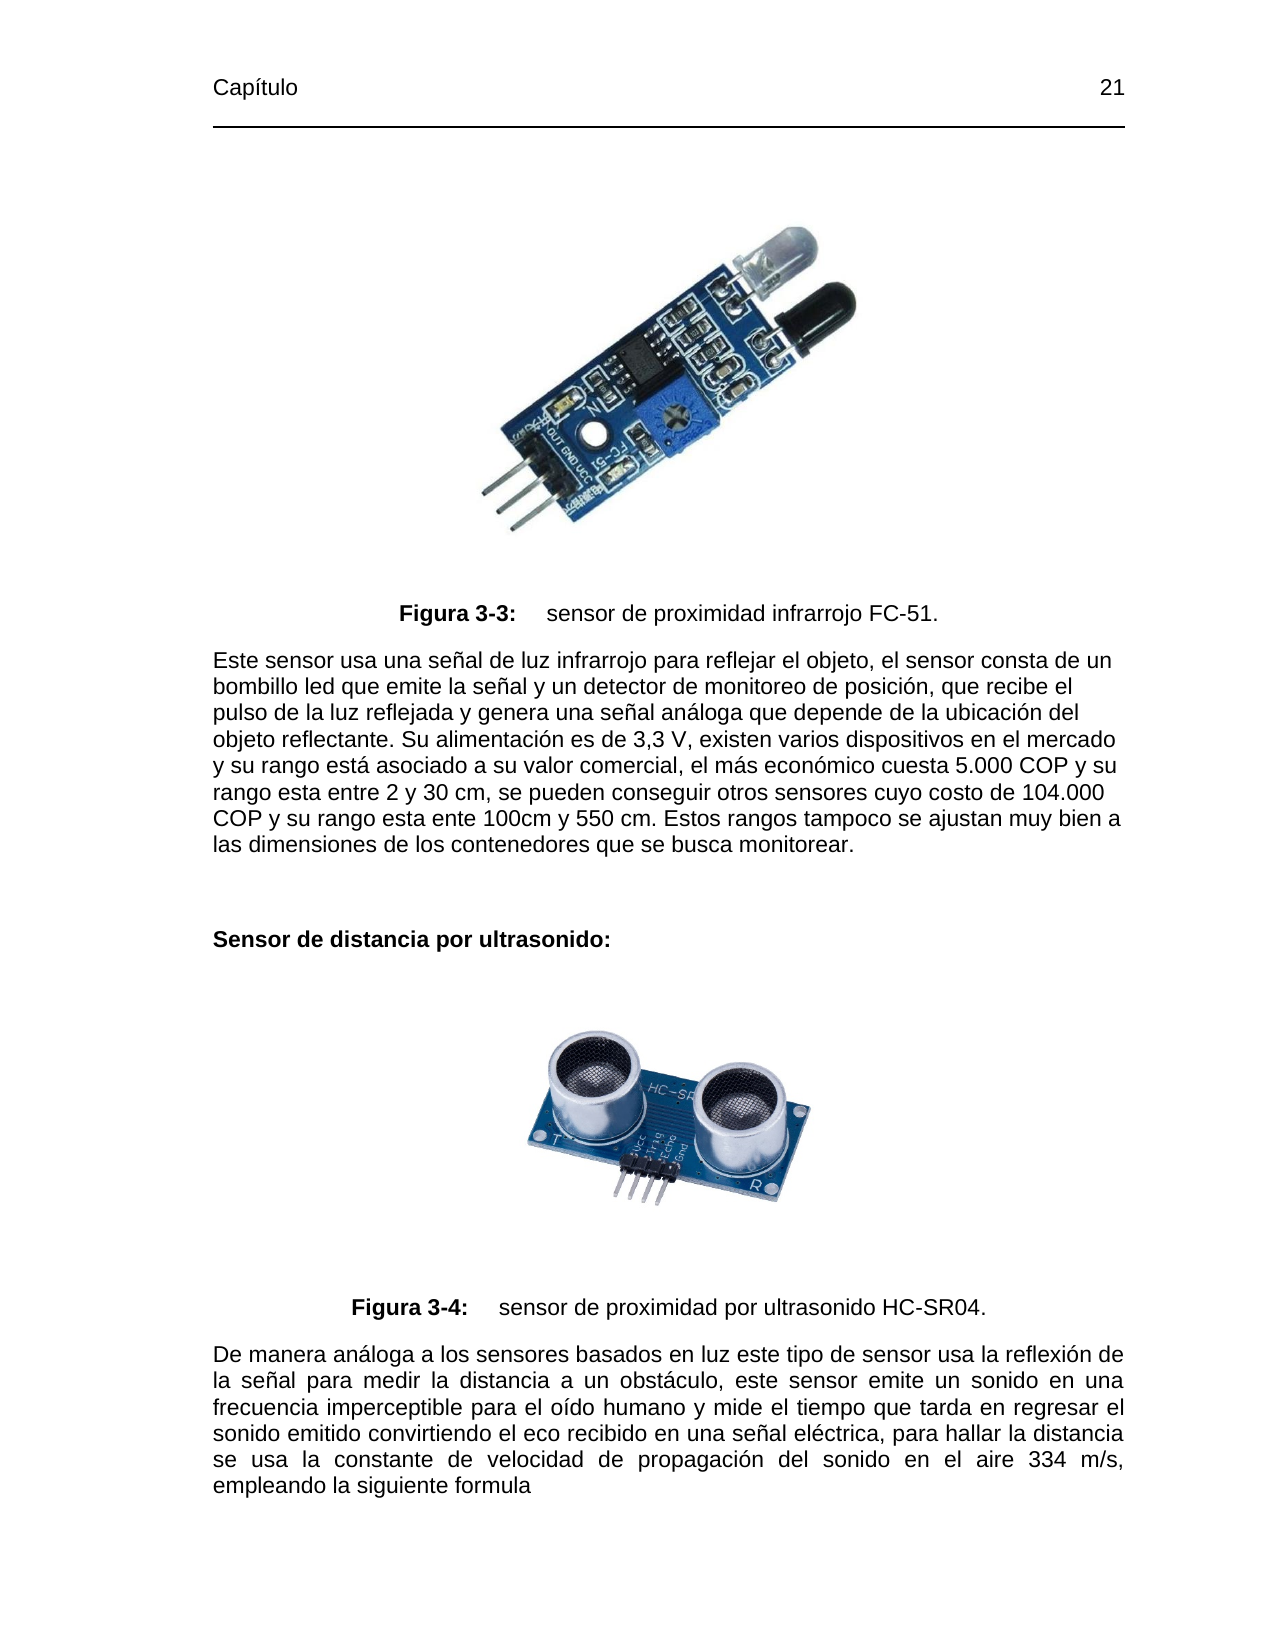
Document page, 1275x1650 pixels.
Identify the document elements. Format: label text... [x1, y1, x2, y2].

picture [518, 972, 819, 1273]
picture [468, 178, 868, 577]
text Figura 3-4: sensor de proximidad por ultrasonido HC-SR04. [213, 1293, 1125, 1320]
text Figura 3-3: sensor de proximidad infrarrojo FC-51. [213, 599, 1125, 626]
text Este sensor usa una señal de luz infrarrojo para reflejar el objeto, el sensor consta de un bombillo led que emite la señal y un detector de monitoreo de posición, que recibe el pulso de la luz reflejada y genera una señal análoga que depende de la ubicación del objeto reflectante. Su alimentación es de 3,3 V, existen varios dispositivos en el mercado y su rango está asociado a su valor comercial, el más económico cuesta 5.000 COP y su rango esta entre 2 y 30 cm, se pueden conseguir otros sensores cuyo costo de 104.000 COP y su rango esta ente 100cm y 550 cm. Estos rangos tampoco se ajustan muy bien a las dimensiones de los contenedores que se busca monitorear. [213, 647, 1125, 857]
text Sensor de distancia por ultrasonido: [213, 926, 1125, 952]
text De manera análoga a los sensores basados en luz este tipo de sensor usa la reflexión de la señal para medir la distancia a un obstáculo, este sensor emite un sonido en una frecuencia imperceptible para el oído humano y mide el tiempo que tarda en regresar el sonido emitido convirtiendo el eco recibido en una señal eléctrica, para hallar la distancia se usa la constante de velocidad de propagación del sonido en el aire 334 m/s, empleando la siguiente formula [213, 1341, 1125, 1499]
